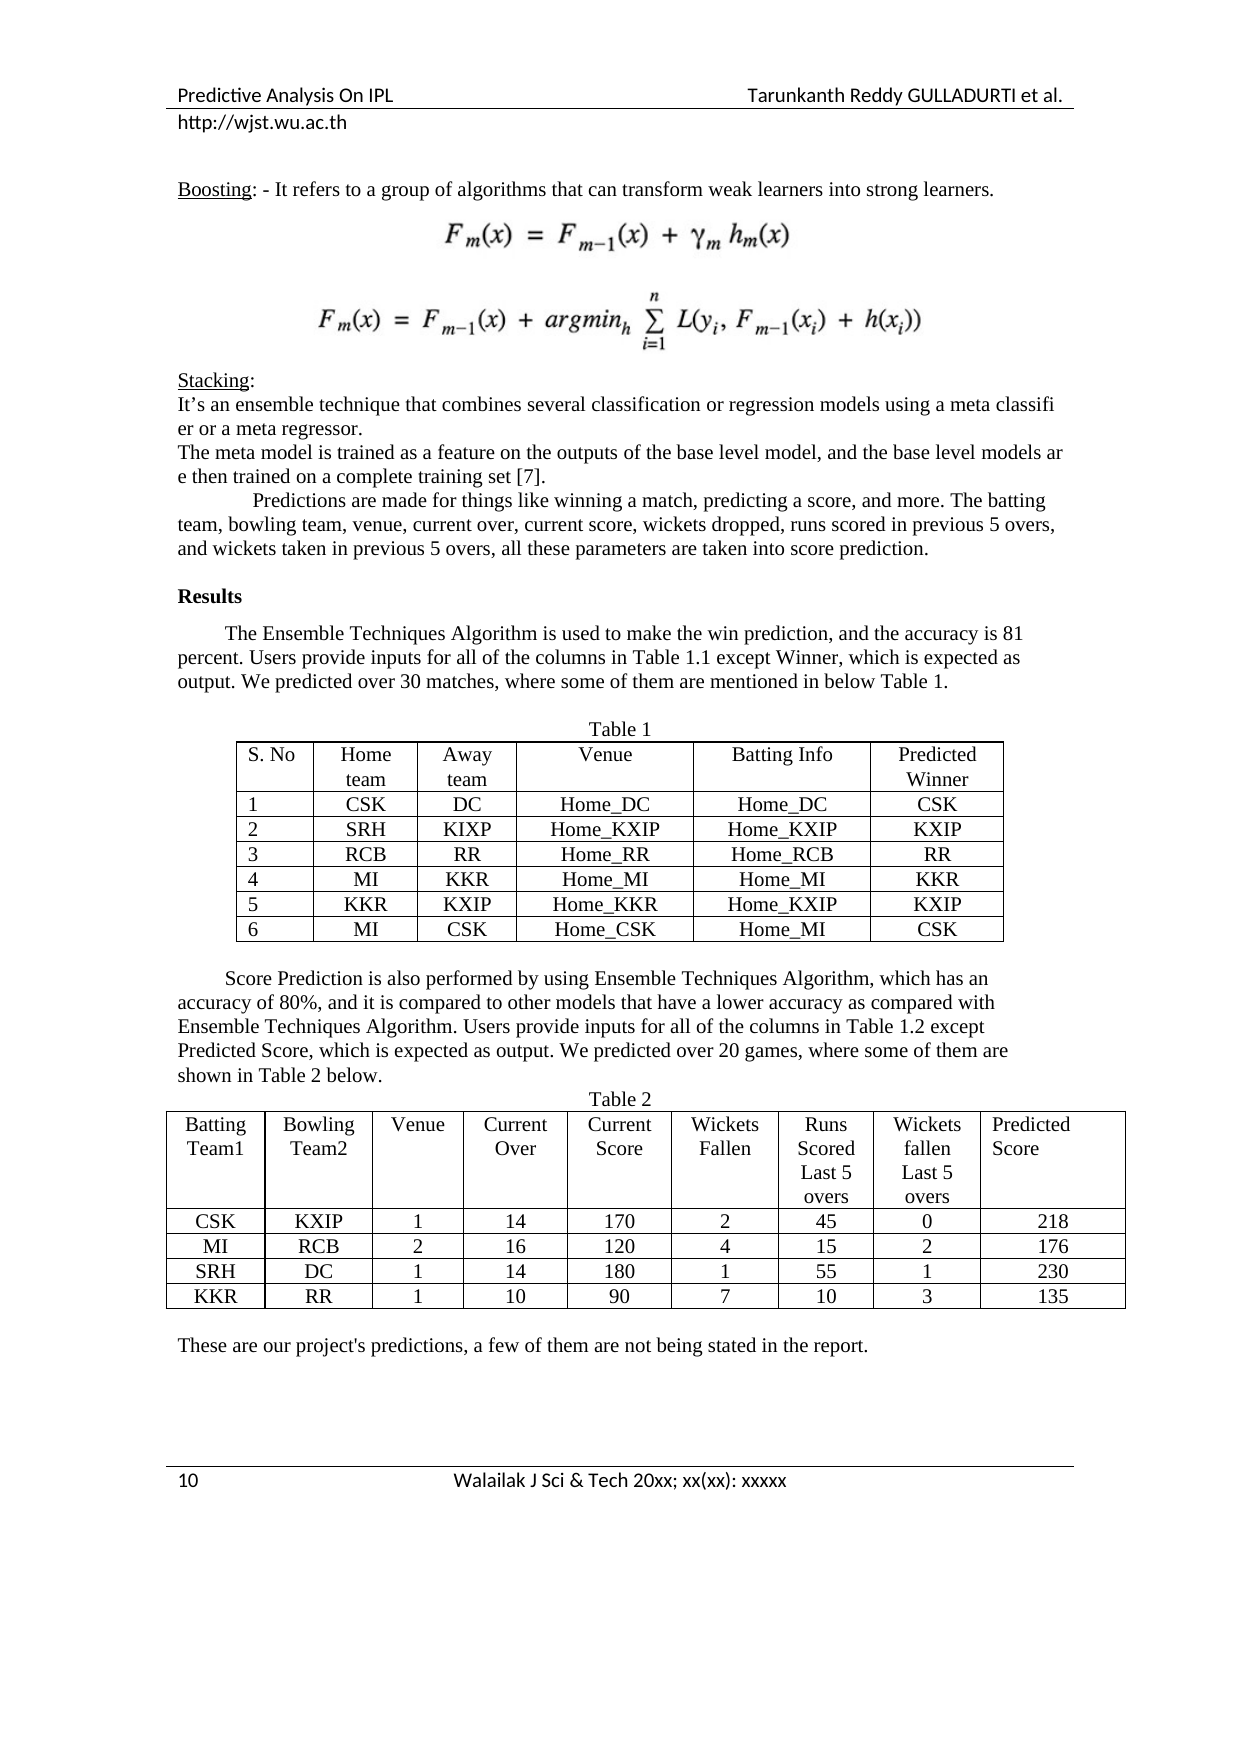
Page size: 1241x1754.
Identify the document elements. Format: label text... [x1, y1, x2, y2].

table_cell 135 [981, 1284, 1125, 1308]
table_cell 2 [672, 1209, 778, 1233]
text Predictions are made for things like winning a match, predicting a score, and more. The batting team, bowling team, venue, current over, current score, wickets dropped, runs scored in previous 5 overs, and wickets taken in previous 5 overs, all these parameters are taken into score prediction. [177, 488, 1063, 560]
table_cell RR [871, 842, 1003, 866]
table_cell 1 [874, 1259, 980, 1283]
table_cell Home_DC [694, 792, 870, 816]
table_cell 14 [464, 1209, 567, 1233]
table_cell CSK [871, 917, 1003, 941]
table_cell 5 [237, 892, 313, 916]
table_cell 45 [779, 1209, 873, 1233]
text Results [177, 584, 1063, 608]
table_cell CSK [167, 1209, 264, 1233]
table_cell 2 [373, 1234, 463, 1258]
table_cell 1 [373, 1209, 463, 1233]
table_cell MI [314, 917, 417, 941]
table_cell MI [167, 1234, 264, 1258]
table_cell 0 [874, 1209, 980, 1233]
table_header Current Score [568, 1112, 671, 1208]
table_cell Home_KXIP [694, 892, 870, 916]
table_cell Home_KKR [517, 892, 693, 916]
table_header Venue [517, 743, 693, 791]
table_cell CSK [418, 917, 516, 941]
table_cell 10 [464, 1284, 567, 1308]
table_cell 2 [237, 817, 313, 841]
table_cell CSK [871, 792, 1003, 816]
table_cell DC [418, 792, 516, 816]
table_cell RCB [314, 842, 417, 866]
table_header Home team [314, 743, 417, 791]
table_cell 3 [874, 1284, 980, 1308]
table_cell Home_DC [517, 792, 693, 816]
table_header Runs Scored Last 5 overs [779, 1112, 873, 1208]
text These are our project's predictions, a few of them are not being stated in the report. [177, 1333, 1063, 1357]
table_cell Home_RR [517, 842, 693, 866]
table_cell 180 [568, 1259, 671, 1283]
table_cell 1 [237, 792, 313, 816]
table_cell 1 [373, 1259, 463, 1283]
table_cell SRH [167, 1259, 264, 1283]
text Boosting: - It refers to a group of algorithms that can transform weak learners into strong learners. [274, 177, 1063, 201]
table_cell 1 [672, 1259, 778, 1283]
text Score Prediction is also performed by using Ensemble Techniques Algorithm, which has an accuracy of 80%, and it is compared to other models that have a lower accuracy as compared with Ensemble Techniques Algorithm. Users provide inputs for all of the columns in Table 1.2 except Predicted Score, which is expected as output. We predicted over 20 games, where some of them are shown in Table 2 below. [177, 966, 1063, 1087]
table_header Wickets fallen Last 5 overs [874, 1112, 980, 1208]
text The Ensemble Techniques Algorithm is used to make the win prediction, and the accuracy is 81 percent. Users provide inputs for all of the columns in Table 1.1 except Winner, which is expected as output. We predicted over 30 matches, where some of them are mentioned in below Table 1. [177, 621, 1063, 693]
table_cell KKR [871, 867, 1003, 891]
table_cell 120 [568, 1234, 671, 1258]
table_header Predicted Winner [871, 743, 1003, 791]
table_cell KKR [167, 1284, 264, 1308]
table_cell RR [418, 842, 516, 866]
table_cell Home_RCB [694, 842, 870, 866]
table_cell 218 [981, 1209, 1125, 1233]
text Table 1 [177, 717, 1063, 741]
table_cell Home_KXIP [694, 817, 870, 841]
table_cell KKR [314, 892, 417, 916]
table_header Away team [418, 743, 516, 791]
table_header S. No [237, 743, 313, 791]
table_cell 16 [464, 1234, 567, 1258]
table_cell 90 [568, 1284, 671, 1308]
picture [305, 201, 935, 368]
table_cell MI [314, 867, 417, 891]
table_cell 14 [464, 1259, 567, 1283]
table_cell Home_MI [694, 917, 870, 941]
table_header Wickets Fallen [672, 1112, 778, 1208]
text Stacking: It’s an ensemble technique that combines several classification or regression models using a meta classifier or a meta regressor. The meta model is trained as a feature on the outputs of the base level model, and the base level models are then trained on a complete training set [7]. [177, 368, 1063, 488]
table_cell SRH [314, 817, 417, 841]
table_header Predicted Score [981, 1112, 1125, 1208]
table_cell 4 [672, 1234, 778, 1258]
table_header Batting Info [694, 743, 870, 791]
table_cell CSK [314, 792, 417, 816]
table_cell 7 [672, 1284, 778, 1308]
table_cell KXIP [871, 892, 1003, 916]
table_cell RCB [266, 1234, 372, 1258]
table_cell 1 [373, 1284, 463, 1308]
table_cell Home_KXIP [517, 817, 693, 841]
table_cell 170 [568, 1209, 671, 1233]
table_cell 230 [981, 1259, 1125, 1283]
table_cell Home_CSK [517, 917, 693, 941]
table_cell 10 [779, 1284, 873, 1308]
table_cell KXIP [871, 817, 1003, 841]
table_cell DC [266, 1259, 372, 1283]
table_header Bowling Team2 [266, 1112, 372, 1208]
table_header Venue [373, 1112, 463, 1208]
text Table 2 [177, 1087, 1063, 1111]
table_cell Home_MI [694, 867, 870, 891]
table_cell 2 [874, 1234, 980, 1258]
table_cell KKR [418, 867, 516, 891]
table_cell 3 [237, 842, 313, 866]
table_header Batting Team1 [167, 1112, 264, 1208]
table_cell Home_MI [517, 867, 693, 891]
table_cell RR [266, 1284, 372, 1308]
table_cell 176 [981, 1234, 1125, 1258]
table_cell KXIP [418, 892, 516, 916]
table_cell 6 [237, 917, 313, 941]
table_cell 4 [237, 867, 313, 891]
table_cell KIXP [418, 817, 516, 841]
table_header Current Over [464, 1112, 567, 1208]
table_cell 15 [779, 1234, 873, 1258]
table_cell 55 [779, 1259, 873, 1283]
table_cell KXIP [266, 1209, 372, 1233]
